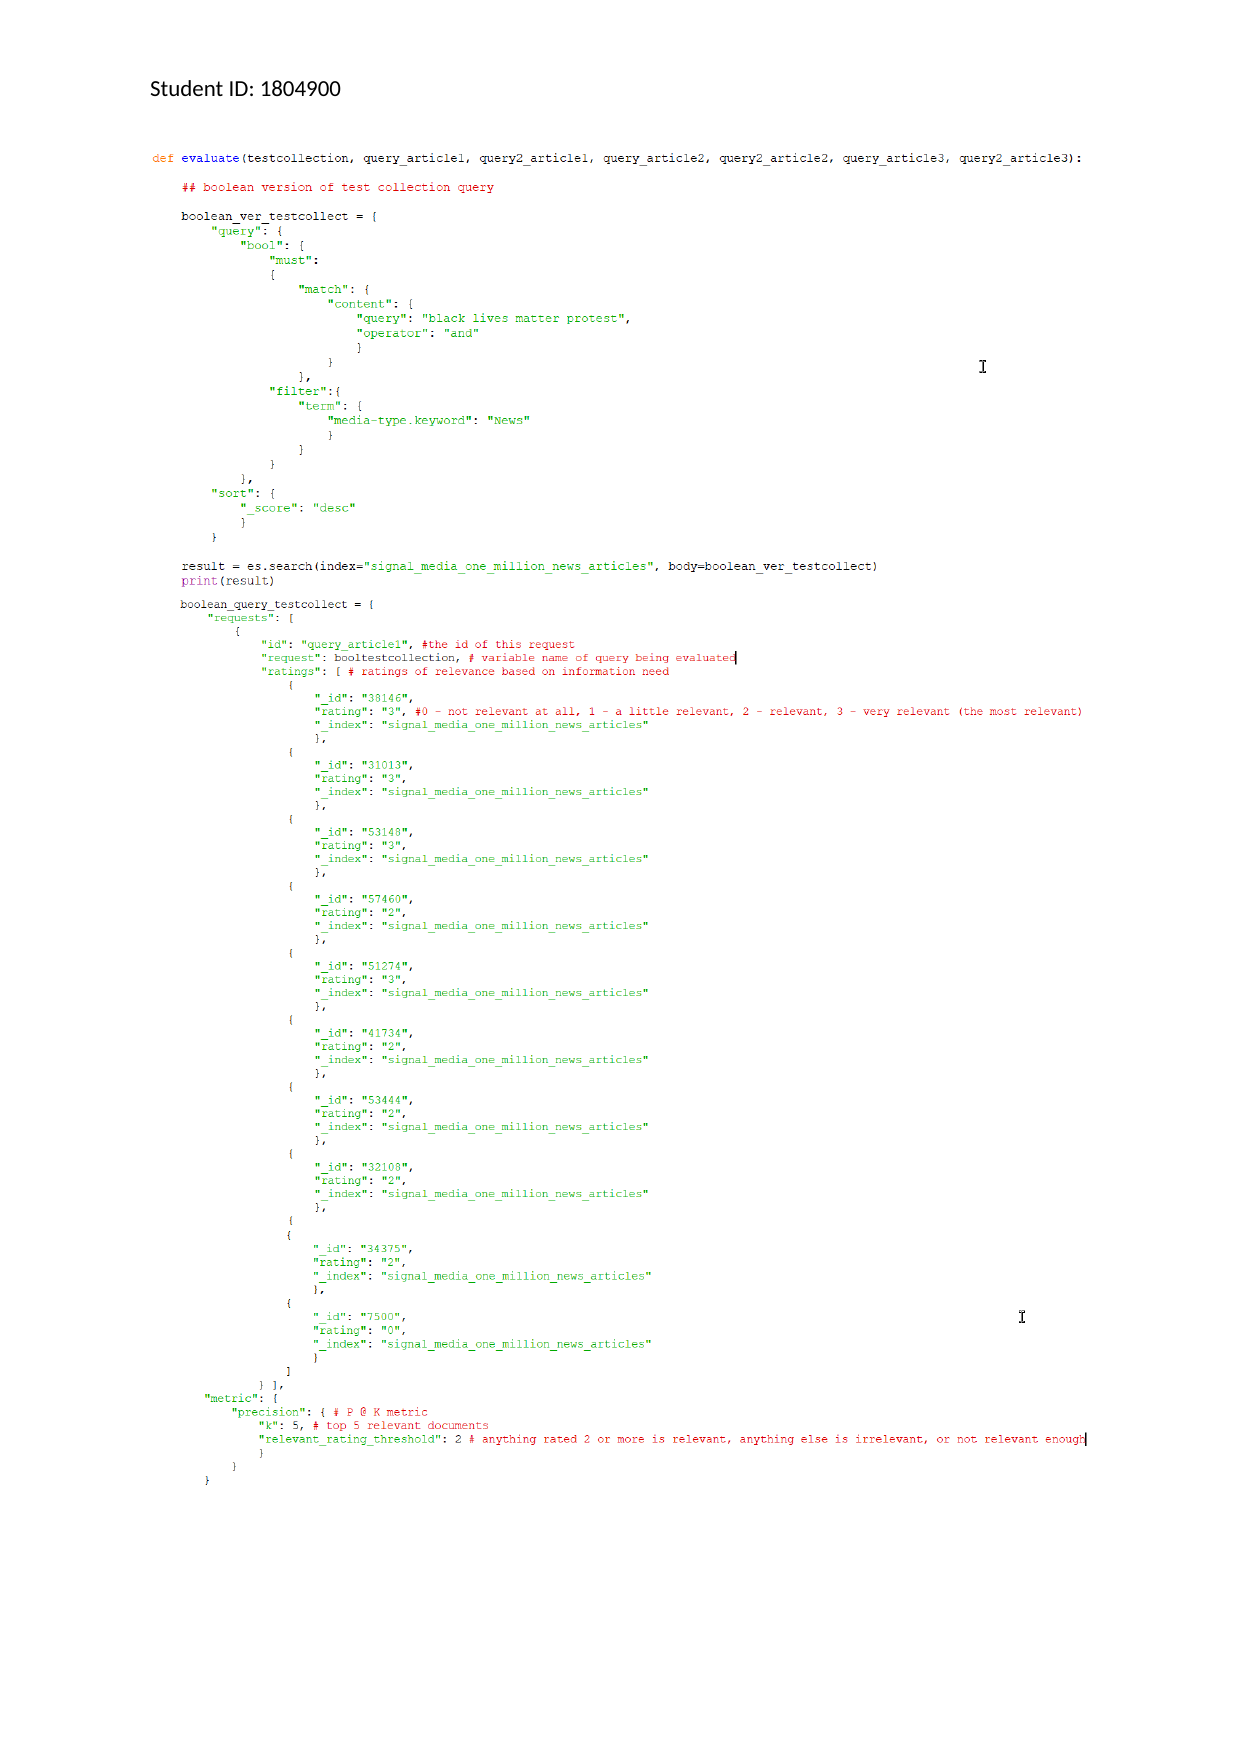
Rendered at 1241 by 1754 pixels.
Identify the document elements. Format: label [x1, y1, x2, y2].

picture [150, 596, 1091, 1227]
picture [150, 1228, 1091, 1494]
picture [150, 150, 1091, 595]
